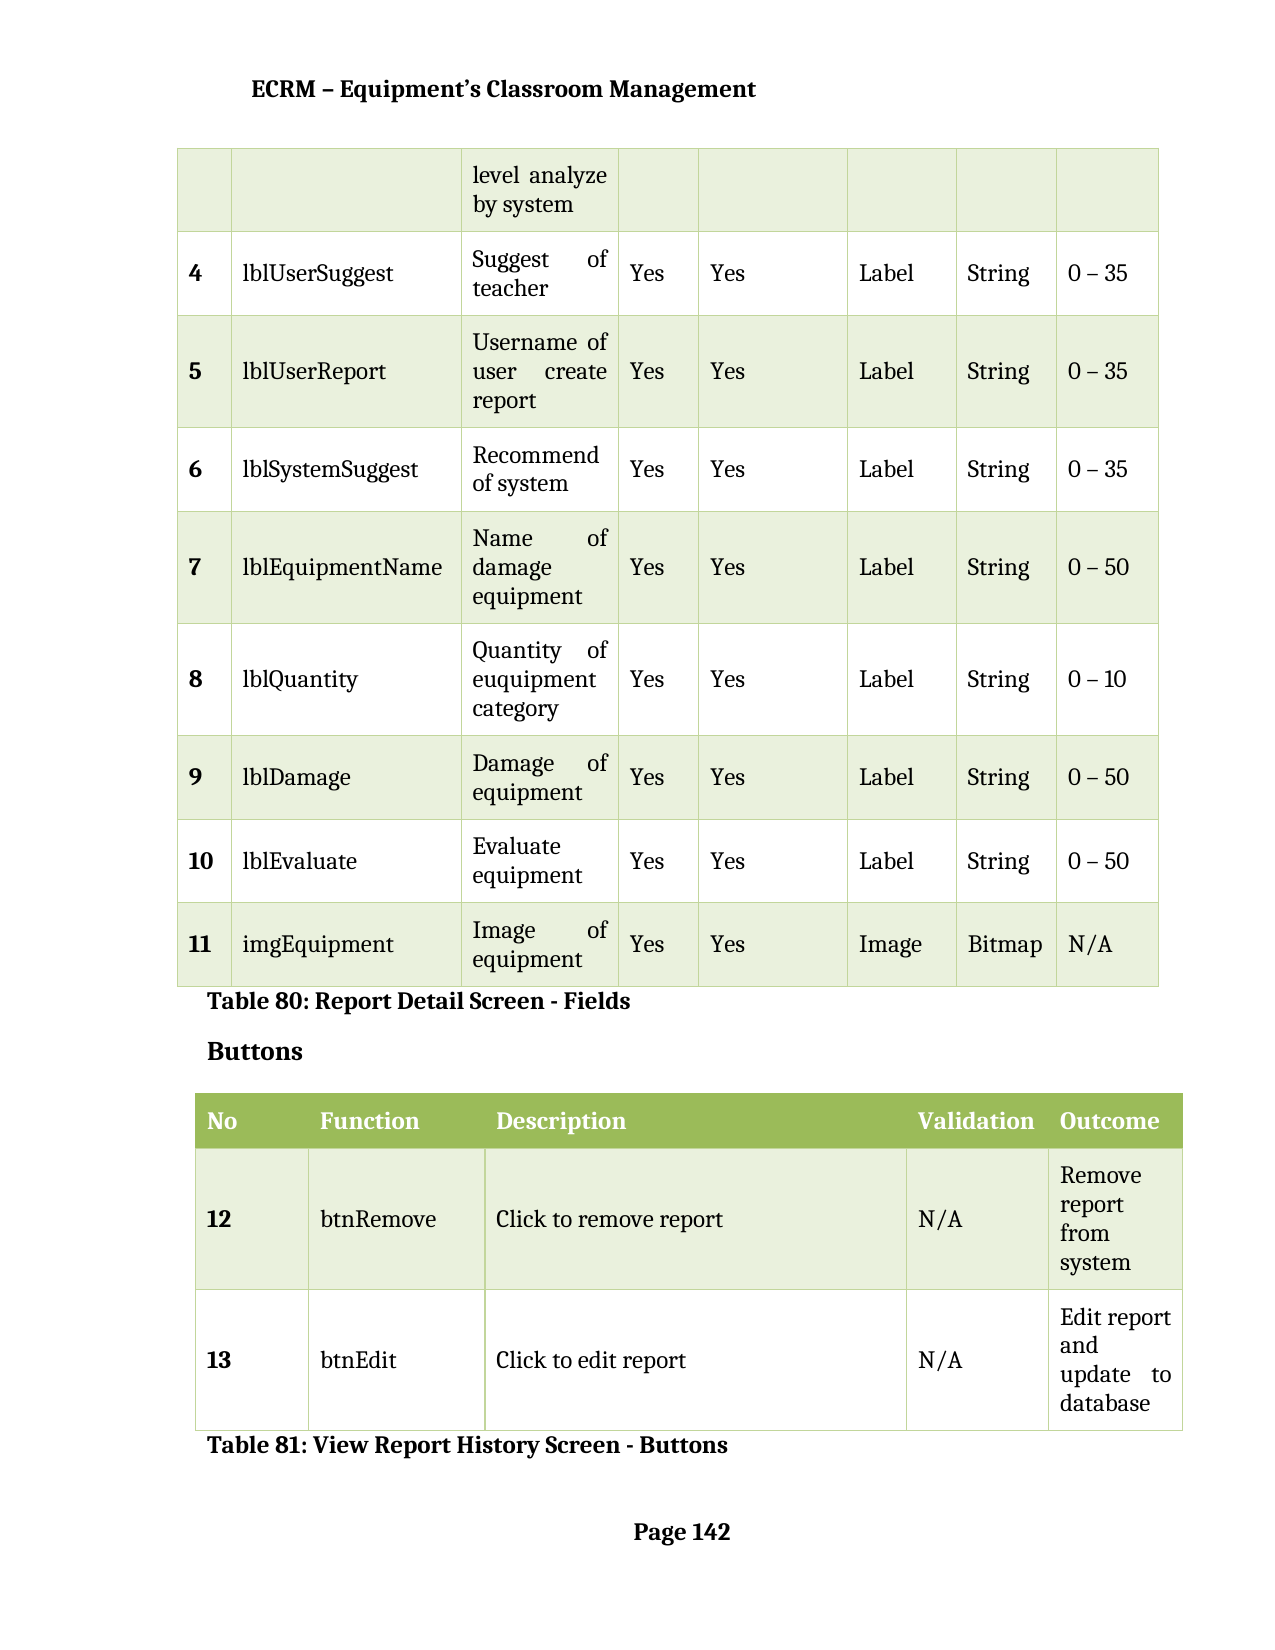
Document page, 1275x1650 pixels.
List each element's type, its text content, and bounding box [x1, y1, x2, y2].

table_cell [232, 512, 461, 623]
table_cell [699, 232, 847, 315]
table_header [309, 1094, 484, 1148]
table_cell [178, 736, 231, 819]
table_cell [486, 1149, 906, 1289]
list Buttons [207, 1036, 1157, 1068]
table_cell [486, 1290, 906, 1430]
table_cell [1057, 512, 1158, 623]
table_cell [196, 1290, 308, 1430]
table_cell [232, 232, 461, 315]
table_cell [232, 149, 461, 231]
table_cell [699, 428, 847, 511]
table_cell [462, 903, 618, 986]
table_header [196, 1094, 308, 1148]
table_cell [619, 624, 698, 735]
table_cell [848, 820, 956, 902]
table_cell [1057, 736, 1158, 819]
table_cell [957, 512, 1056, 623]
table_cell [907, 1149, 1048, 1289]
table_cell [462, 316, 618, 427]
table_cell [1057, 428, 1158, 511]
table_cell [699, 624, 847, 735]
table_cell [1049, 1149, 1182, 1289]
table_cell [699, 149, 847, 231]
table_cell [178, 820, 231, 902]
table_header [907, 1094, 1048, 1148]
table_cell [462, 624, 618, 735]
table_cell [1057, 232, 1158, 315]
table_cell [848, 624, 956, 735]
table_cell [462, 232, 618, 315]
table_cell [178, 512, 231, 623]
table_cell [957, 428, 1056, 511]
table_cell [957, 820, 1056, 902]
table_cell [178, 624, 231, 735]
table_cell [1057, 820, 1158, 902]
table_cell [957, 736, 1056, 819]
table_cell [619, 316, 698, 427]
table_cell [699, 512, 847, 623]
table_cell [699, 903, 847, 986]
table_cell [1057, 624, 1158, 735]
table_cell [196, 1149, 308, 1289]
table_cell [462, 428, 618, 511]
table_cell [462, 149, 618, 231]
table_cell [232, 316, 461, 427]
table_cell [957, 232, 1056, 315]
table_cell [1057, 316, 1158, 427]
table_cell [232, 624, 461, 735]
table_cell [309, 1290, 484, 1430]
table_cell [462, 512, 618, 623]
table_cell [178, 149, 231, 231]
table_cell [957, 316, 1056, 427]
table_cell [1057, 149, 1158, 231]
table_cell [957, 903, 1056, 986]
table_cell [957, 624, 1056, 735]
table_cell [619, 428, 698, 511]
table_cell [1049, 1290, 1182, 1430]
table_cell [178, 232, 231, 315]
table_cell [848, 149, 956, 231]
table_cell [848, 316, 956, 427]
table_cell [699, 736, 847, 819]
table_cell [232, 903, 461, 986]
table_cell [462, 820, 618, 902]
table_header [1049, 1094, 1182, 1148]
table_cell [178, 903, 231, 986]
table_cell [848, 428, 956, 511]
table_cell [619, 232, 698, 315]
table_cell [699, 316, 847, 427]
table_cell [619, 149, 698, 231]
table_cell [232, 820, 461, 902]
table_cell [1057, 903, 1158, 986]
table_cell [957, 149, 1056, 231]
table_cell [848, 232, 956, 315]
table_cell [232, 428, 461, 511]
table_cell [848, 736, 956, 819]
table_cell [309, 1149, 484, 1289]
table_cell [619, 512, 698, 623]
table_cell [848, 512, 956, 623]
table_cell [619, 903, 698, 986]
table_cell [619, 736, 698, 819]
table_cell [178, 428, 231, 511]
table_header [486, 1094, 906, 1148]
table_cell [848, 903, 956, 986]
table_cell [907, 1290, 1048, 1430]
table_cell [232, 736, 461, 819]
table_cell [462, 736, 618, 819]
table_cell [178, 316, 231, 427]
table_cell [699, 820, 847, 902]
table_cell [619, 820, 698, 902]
